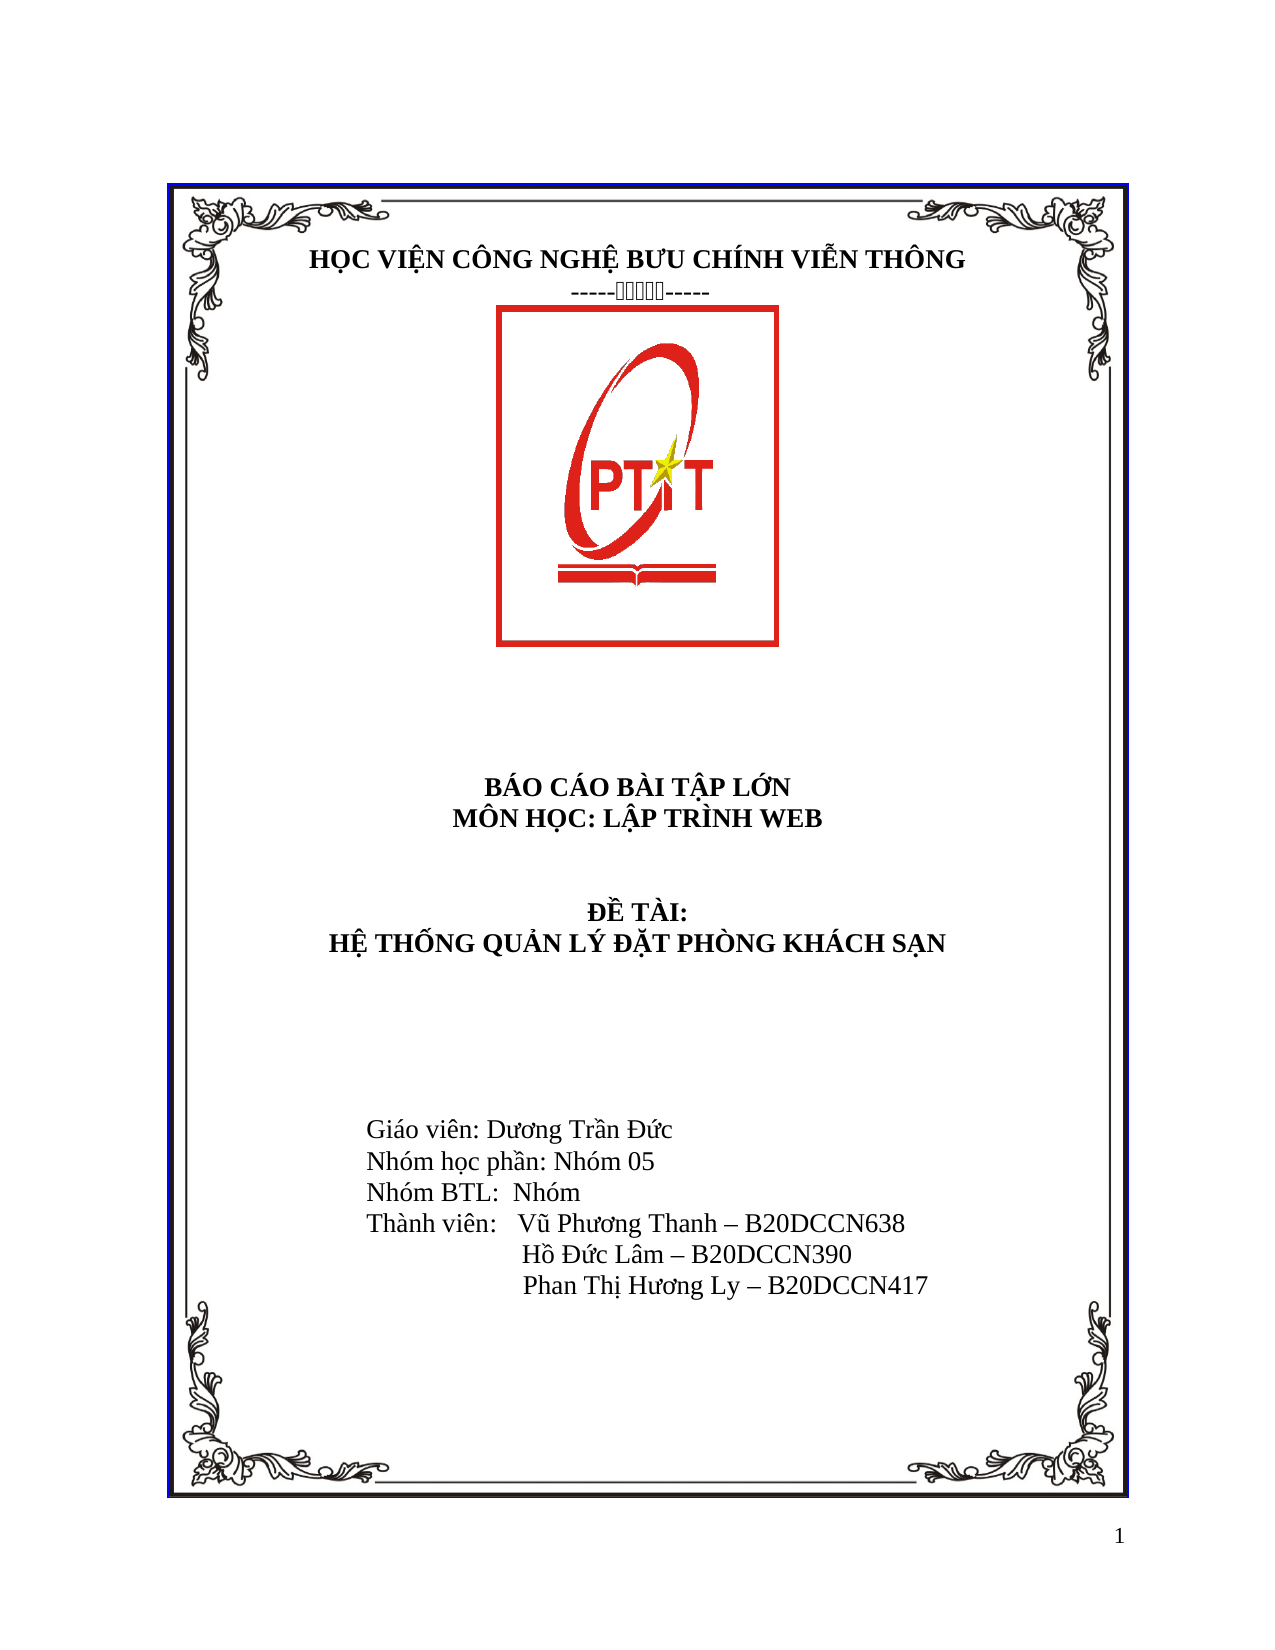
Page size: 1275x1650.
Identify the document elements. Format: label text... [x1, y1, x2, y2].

text Nhóm học phần: Nhóm 05 [150, 1145, 1125, 1176]
text Phan Thị Hương Ly – B20DCCN417 [150, 1269, 1125, 1301]
picture [169, 305, 1127, 1497]
text Hồ Đức Lâm – B20DCCN390 [150, 1238, 1125, 1269]
text MÔN HỌC: LẬP TRÌNH WEB [150, 802, 1125, 833]
text Nhóm BTL: Nhóm [150, 1176, 1125, 1207]
text ---------- [150, 274, 1130, 306]
text BÁO CÁO BÀI TẬP LỚN [150, 771, 1125, 802]
text Thành viên: Vũ Phương Thanh – B20DCCN638 [150, 1207, 1125, 1238]
text HỆ THỐNG QUẢN LÝ ĐẶT PHÒNG KHÁCH SẠN [150, 927, 1125, 958]
text Giáo viên: Dương Trần Đức [150, 1114, 1125, 1145]
text ĐỀ TÀI: [150, 896, 1125, 927]
picture [169, 185, 1127, 274]
text HỌC VIỆN CÔNG NGHỆ BƯU CHÍNH VIỄN THÔNG [150, 243, 1125, 274]
